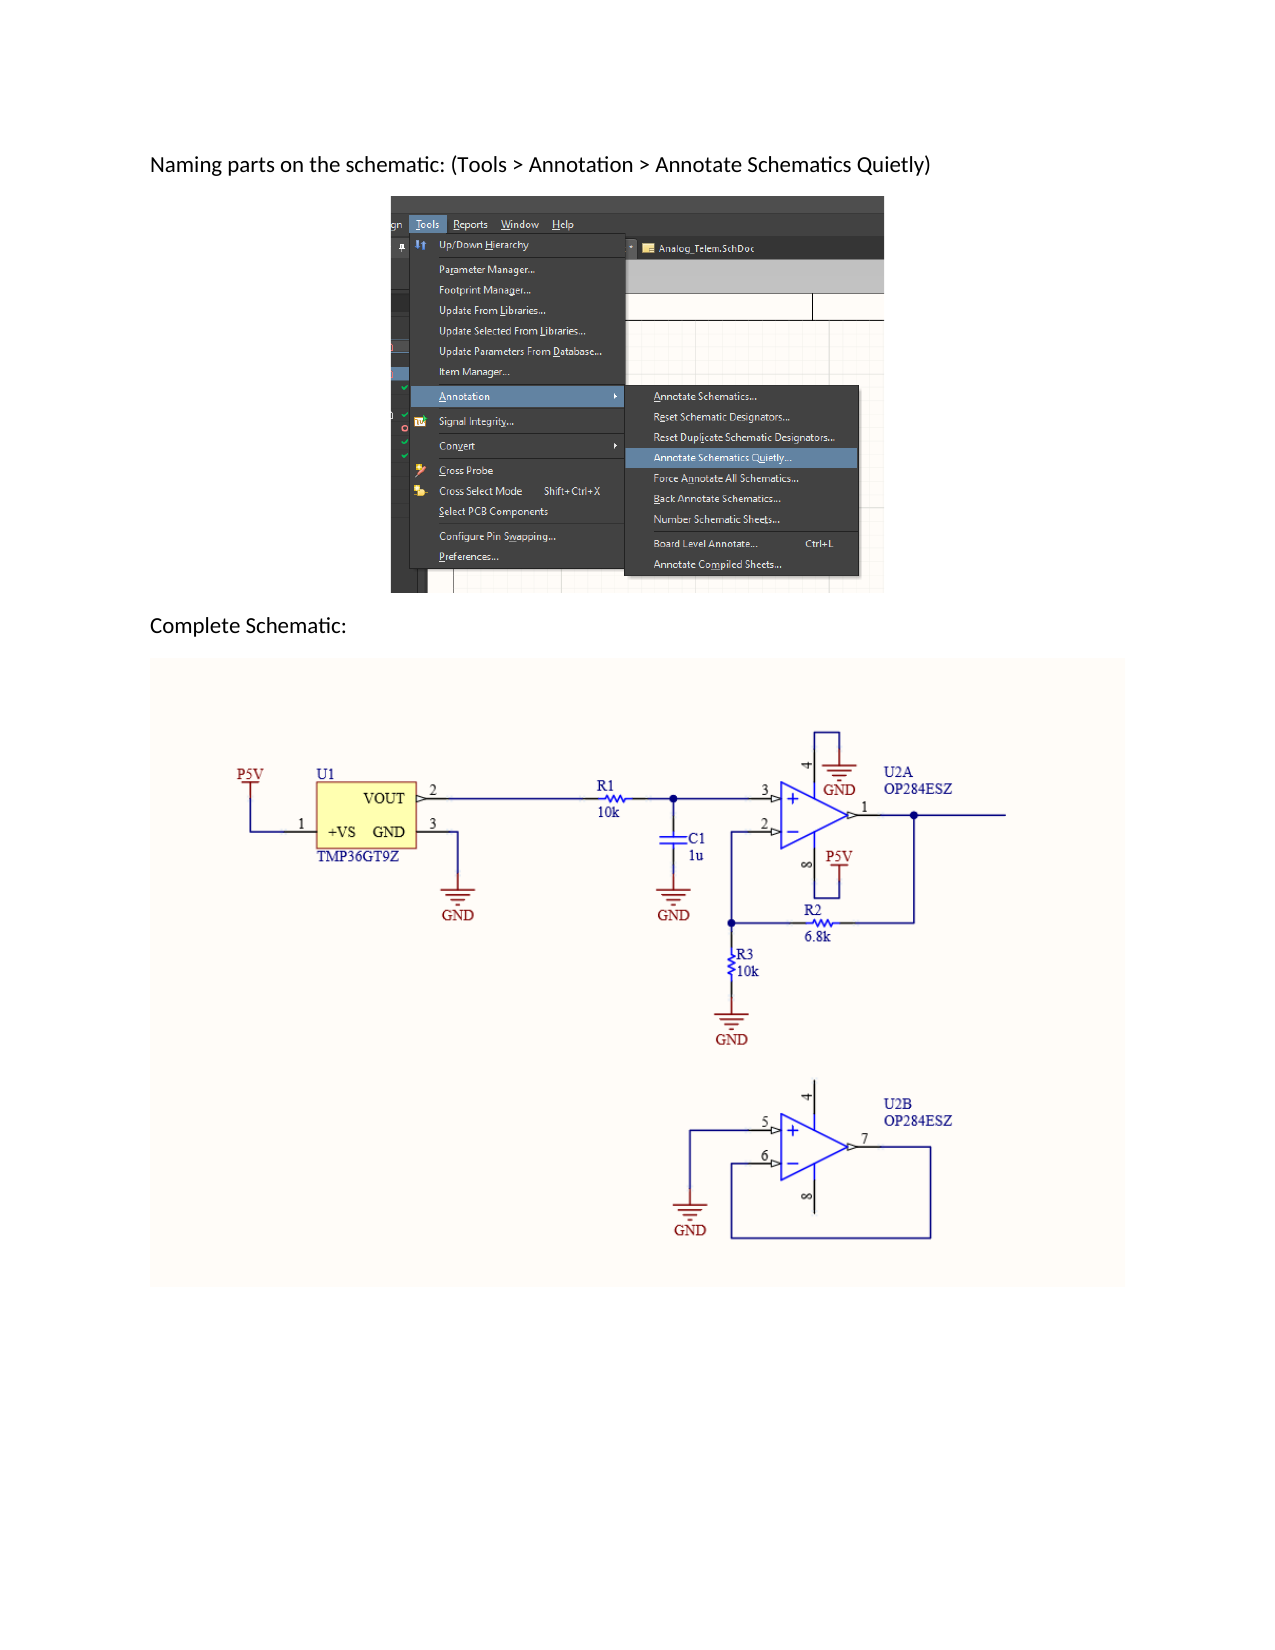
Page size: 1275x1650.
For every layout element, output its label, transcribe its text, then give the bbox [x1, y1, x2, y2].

picture [390, 196, 885, 593]
picture [150, 658, 1125, 1287]
text Naming parts on the schematic: (Tools > Annotation > Annotate Schematics Quietly) [150, 150, 1125, 178]
text Complete Schematic: [150, 611, 1125, 639]
